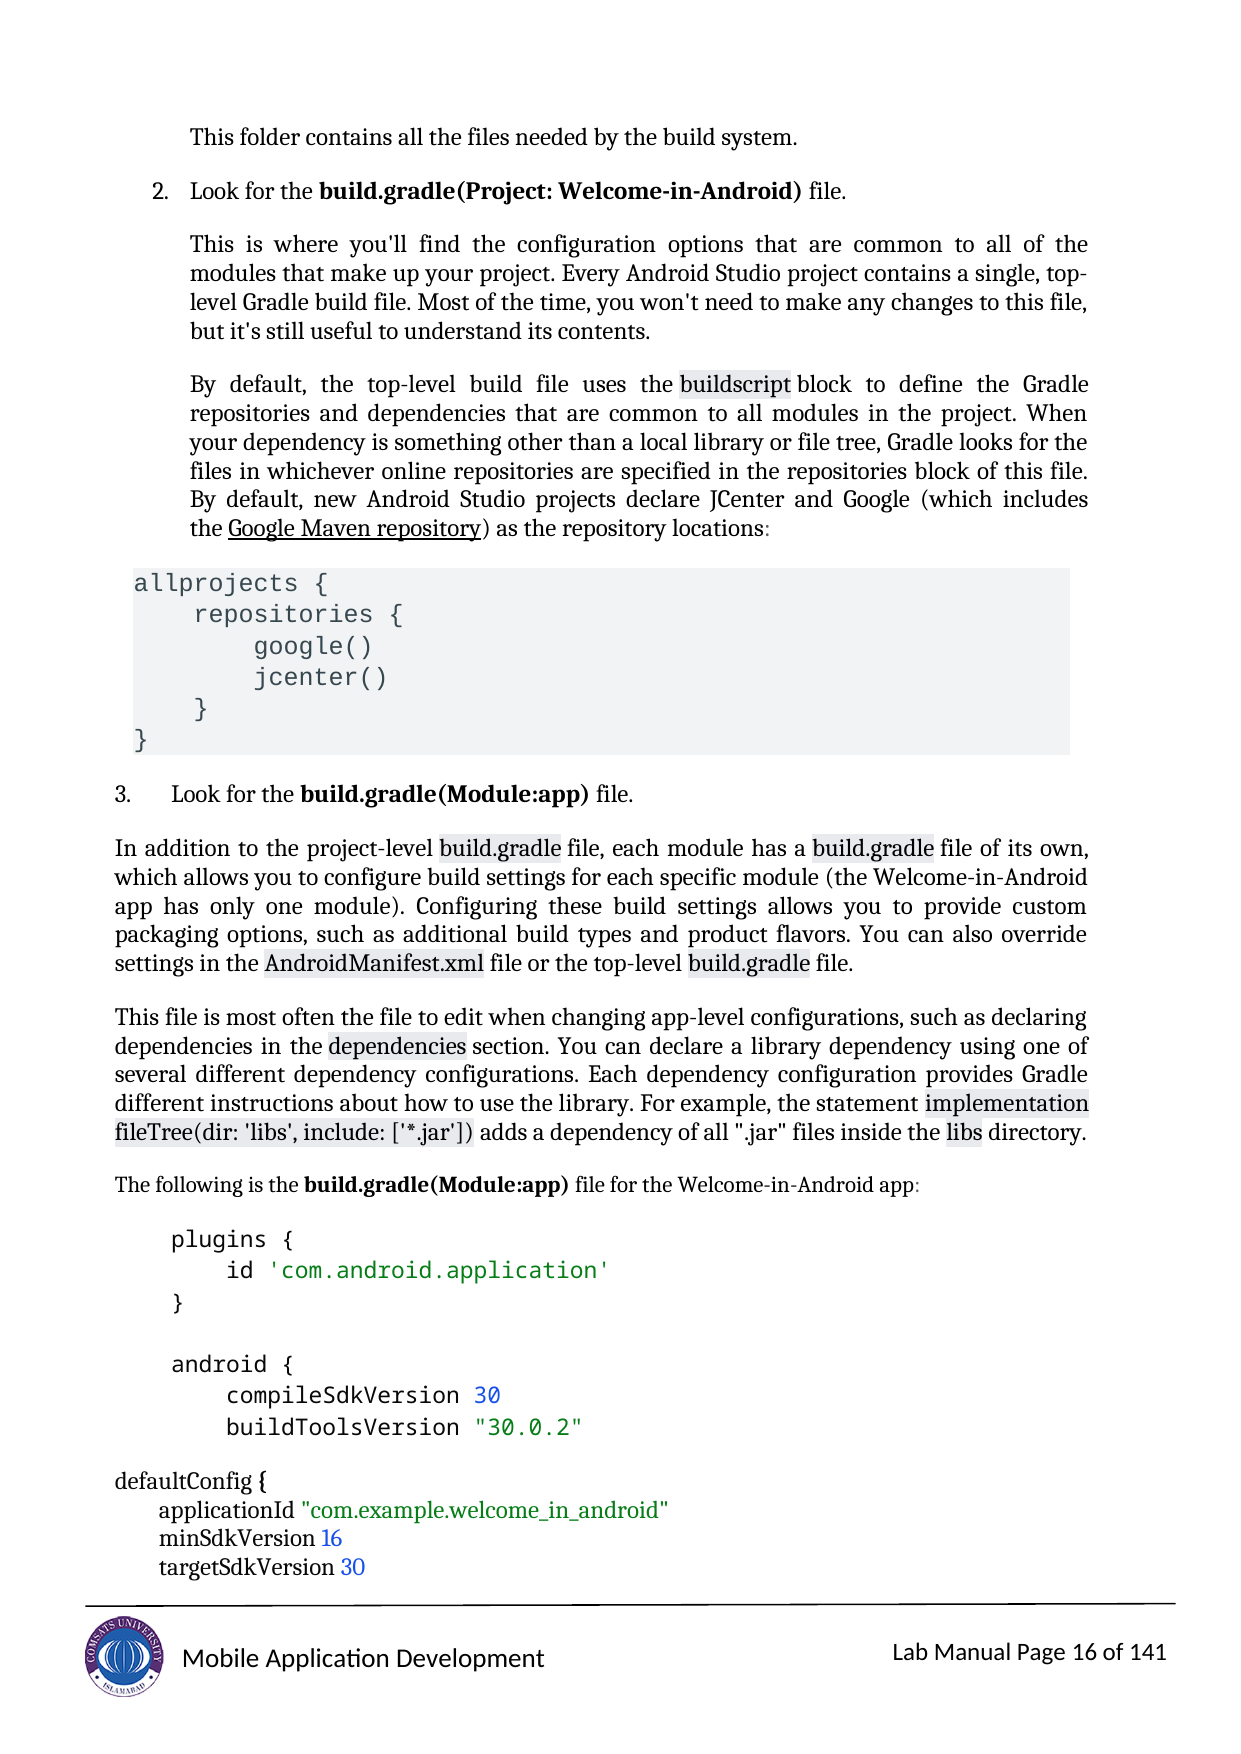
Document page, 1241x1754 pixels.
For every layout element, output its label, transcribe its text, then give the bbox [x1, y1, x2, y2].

text The following is the build.gradle(Module:app) file for the Welcome-in-Android app: [114, 1172, 1089, 1198]
text This is where you'll find the configuration options that are common to all of the modules that make up your project. Every Android Studio project contains a single, top-level Gradle build file. Most of the time, you won't need to make any changes to this file, but it's still useful to understand its contents. [189, 230, 1089, 345]
picture [85, 1616, 165, 1697]
list Look for the build.gradle(Module:app) file. [114, 780, 1089, 809]
list Look for the build.gradle(Project: Welcome-in-Android) file. [152, 177, 1089, 205]
text By default, the top-level build file uses the buildscript block to define the Gradle repositories and dependencies that are common to all modules in the project. When your dependency is something other than a local library or file tree, Gradle looks for the files in whichever online repositories are specified in the repositories block of this file. By default, new Android Studio projects declare JCenter and Google (which includes the Google Maven repository) as the repository locations: [189, 370, 1089, 543]
text plugins { id 'com.android.application' } android { compileSdkVersion 30 buildToolsVersion "30.0.2" [171, 1223, 1089, 1442]
text allprojects { repositories { google() jcenter() } } [133, 568, 1070, 755]
text This folder contains all the files needed by the build system. [189, 123, 1089, 152]
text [114, 1467, 1070, 1582]
text This file is most often the file to edit when changing app-level configurations, such as declaring dependencies in the dependencies section. You can declare a library dependency using one of several different dependency configurations. Each dependency configuration provides Gradle different instructions about how to use the library. For example, the statement implementation fileTree(dir: 'libs', include: ['*.jar']) adds a dependency of all ".jar" files inside the libs directory. [114, 1003, 1089, 1147]
text In addition to the project-level build.gradle file, each module has a build.gradle file of its own, which allows you to configure build settings for each specific module (the Welcome-in-Android app has only one module). Configuring these build settings allows you to provide custom packaging options, such as additional build types and product flavors. You can also override settings in the AndroidManifest.xml file or the top-level build.gradle file. [114, 834, 1089, 978]
